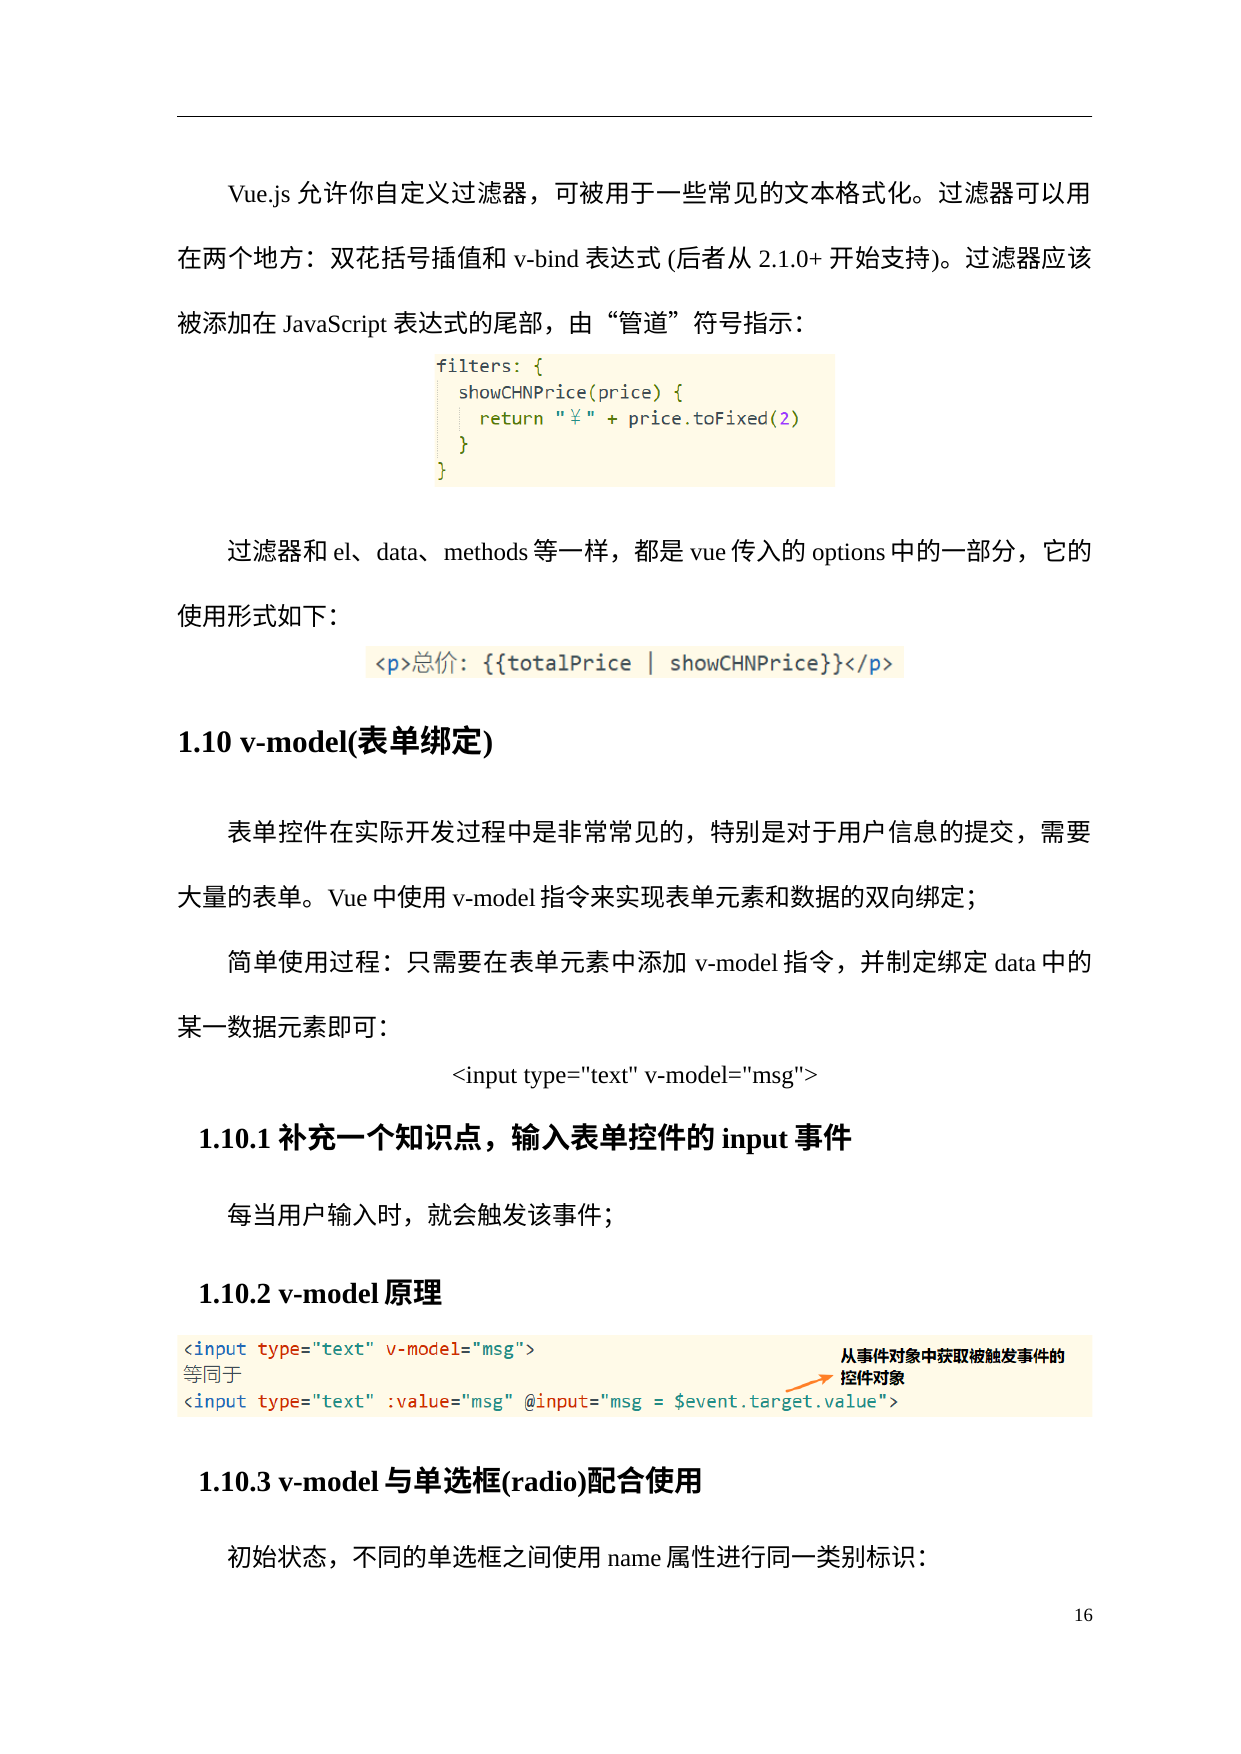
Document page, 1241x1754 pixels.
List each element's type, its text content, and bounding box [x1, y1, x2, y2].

text 简单使用过程：只需要在表单元素中添加v-model指令，并制定绑定data中的某一数据元素即可： [177, 928, 1092, 1058]
picture [365, 646, 904, 678]
subtitle v-model原理 [177, 1258, 1092, 1323]
picture [434, 354, 836, 487]
text 过滤器和el、data、methods等一样，都是vue传入的options中的一部分，它的使用形式如下： [177, 517, 1092, 647]
text Vue.js 允许你自定义过滤器，可被用于一些常见的文本格式化。过滤器可以用在两个地方：双花括号插值和 v-bind 表达式 (后者从 2.1.0+ 开始支持)。过滤器应该被添加在 JavaScript 表达式的尾部，由“管道”符号指示： [177, 159, 1092, 354]
text <input type="text" v-model="msg"> [177, 1058, 1092, 1091]
text 每当用户输入时，就会触发该事件； [177, 1181, 1092, 1246]
picture [177, 1335, 1093, 1417]
subtitle v-model(表单绑定) [177, 706, 1092, 771]
subtitle v-model与单选框(radio)配合使用 [177, 1446, 1092, 1511]
text 表单控件在实际开发过程中是非常常见的，特别是对于用户信息的提交，需要大量的表单。Vue中使用v-model指令来实现表单元素和数据的双向绑定； [177, 798, 1092, 928]
subtitle 补充一个知识点，输入表单控件的input事件 [177, 1103, 1092, 1168]
text 初始状态，不同的单选框之间使用name属性进行同一类别标识： [177, 1523, 1092, 1588]
